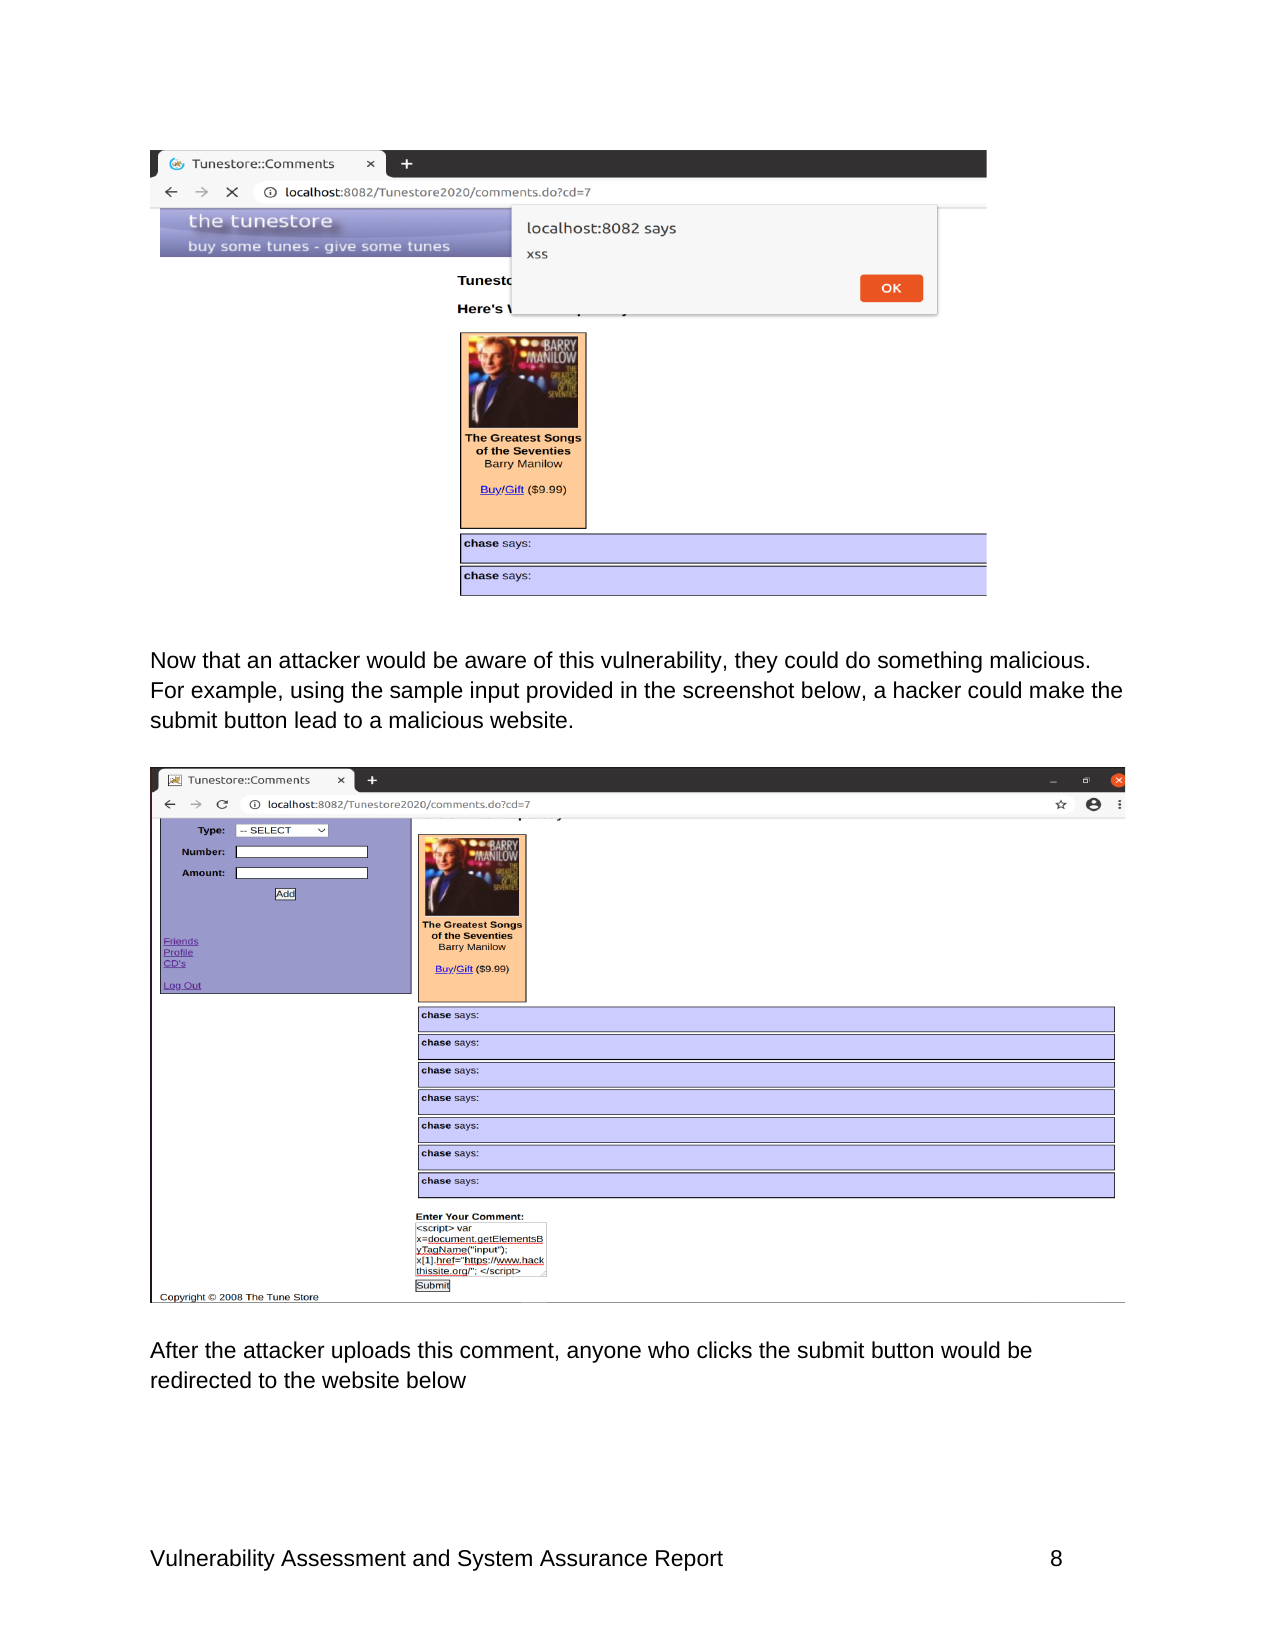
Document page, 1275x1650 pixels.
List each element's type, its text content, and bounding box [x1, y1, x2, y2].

text Now that an attacker would be aware of this vulnerability, they could do something malicious. For example, using the sample input provided in the screenshot below, a hacker could make the submit button lead to a malicious website. [150, 647, 1125, 733]
picture [150, 767, 1125, 1303]
text After the attacker uploads this comment, anyone who clicks the submit button would be redirected to the website below [150, 1337, 1125, 1393]
picture [150, 150, 987, 613]
